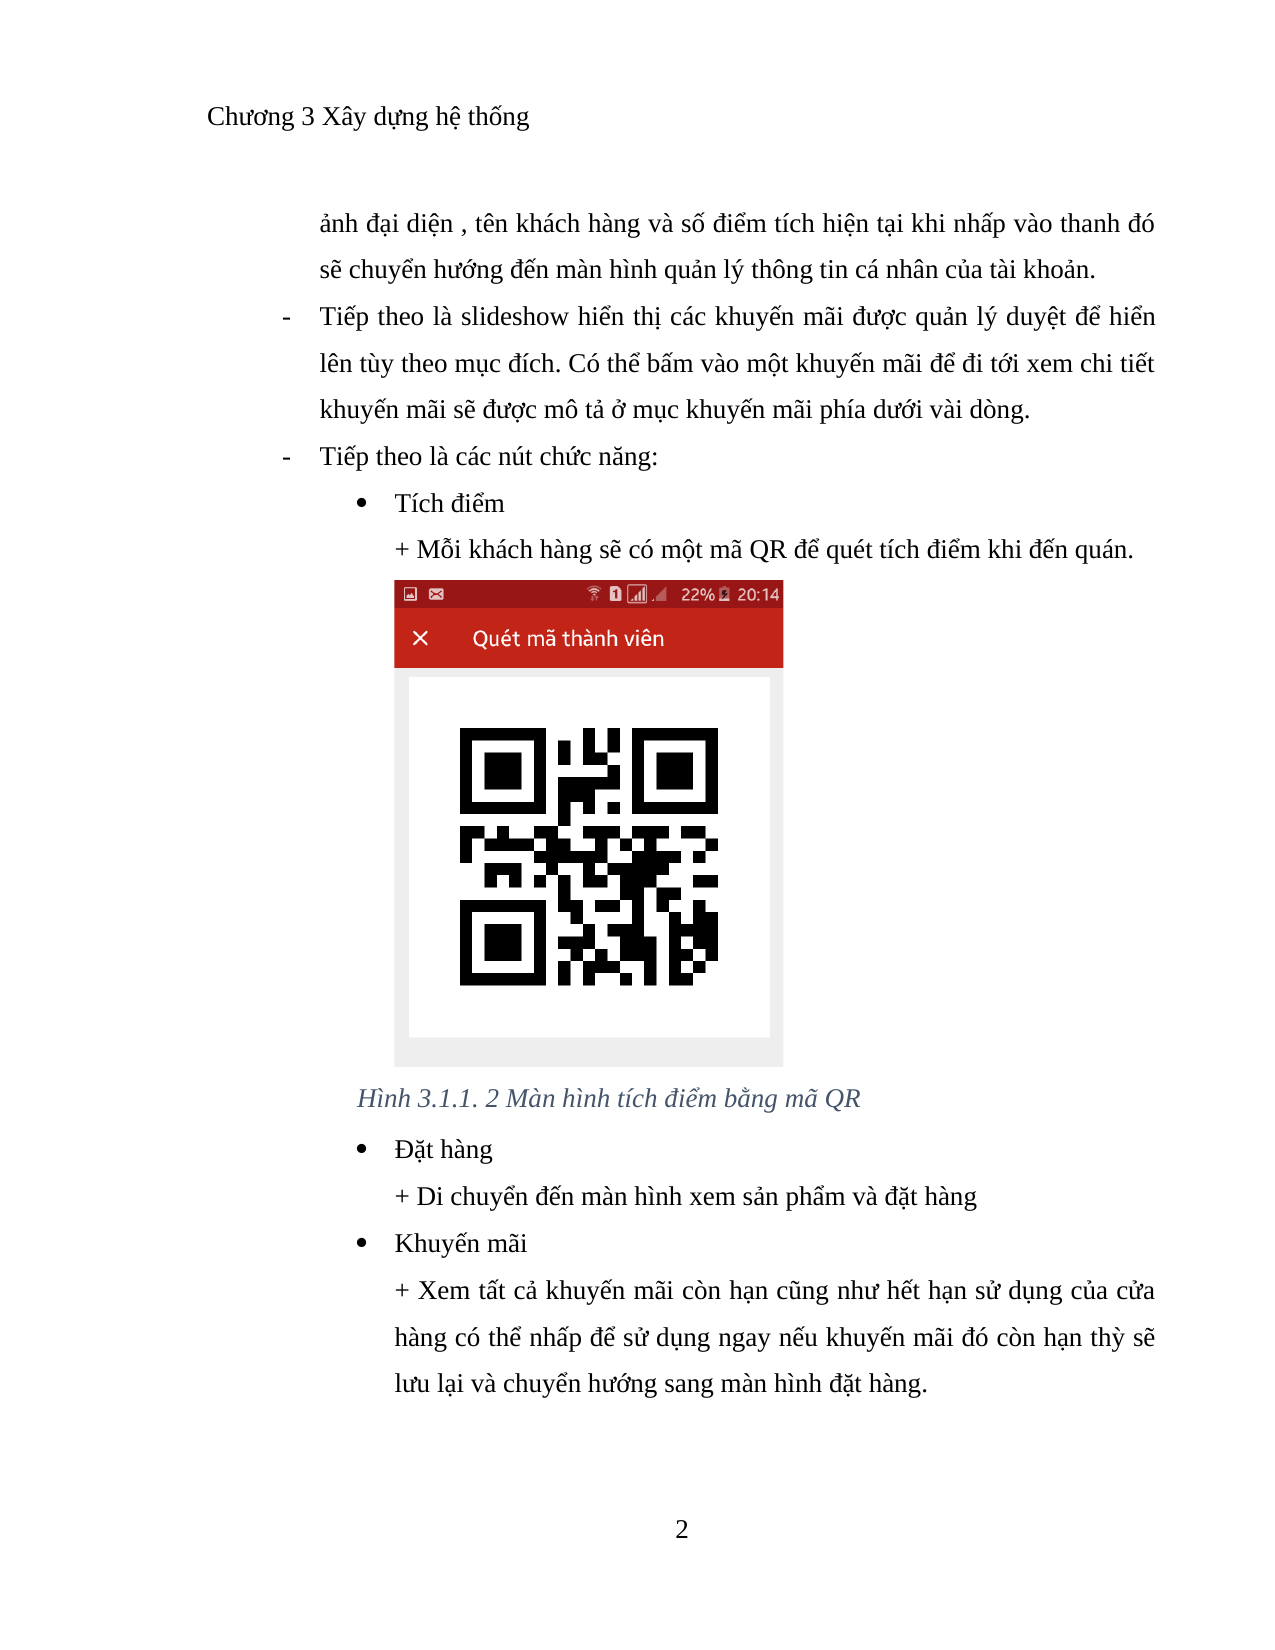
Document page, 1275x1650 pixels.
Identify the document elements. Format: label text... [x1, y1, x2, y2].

list + Xem tất cả khuyến mãi còn hạn cũng như hết hạn sử dụng của cửa hàng có thể nhấp để sử dụng ngay nếu khuyến mãi đó còn hạn thỳ sẽ lưu lại và chuyển hướng sang màn hình đặt hàng. [394, 1274, 1157, 1398]
text Hình 3.1.1. 2 Màn hình tích điểm bằng mã QR [207, 1082, 1157, 1113]
list Tiếp theo là các nút chức năng: [282, 440, 1157, 471]
list Tiếp theo là slideshow hiển thị các khuyến mãi được quản lý duyệt để hiển lên tùy theo mục đích. Có thể bấm vào một khuyến mãi để đi tới xem chi tiết khuyến mãi sẽ được mô tả ở mục khuyến mãi phía dưới vài dòng. [282, 300, 1157, 424]
list Đặt hàng [357, 1134, 1157, 1165]
list Tích điểm [357, 487, 1157, 518]
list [282, 207, 1157, 284]
picture [394, 580, 784, 1067]
list Khuyến mãi [357, 1227, 1157, 1258]
list + Mỗi khách hàng sẽ có một mã QR để quét tích điểm khi đến quán. [394, 534, 1157, 565]
list + Di chuyển đến màn hình xem sản phẩm và đặt hàng [394, 1181, 1157, 1212]
